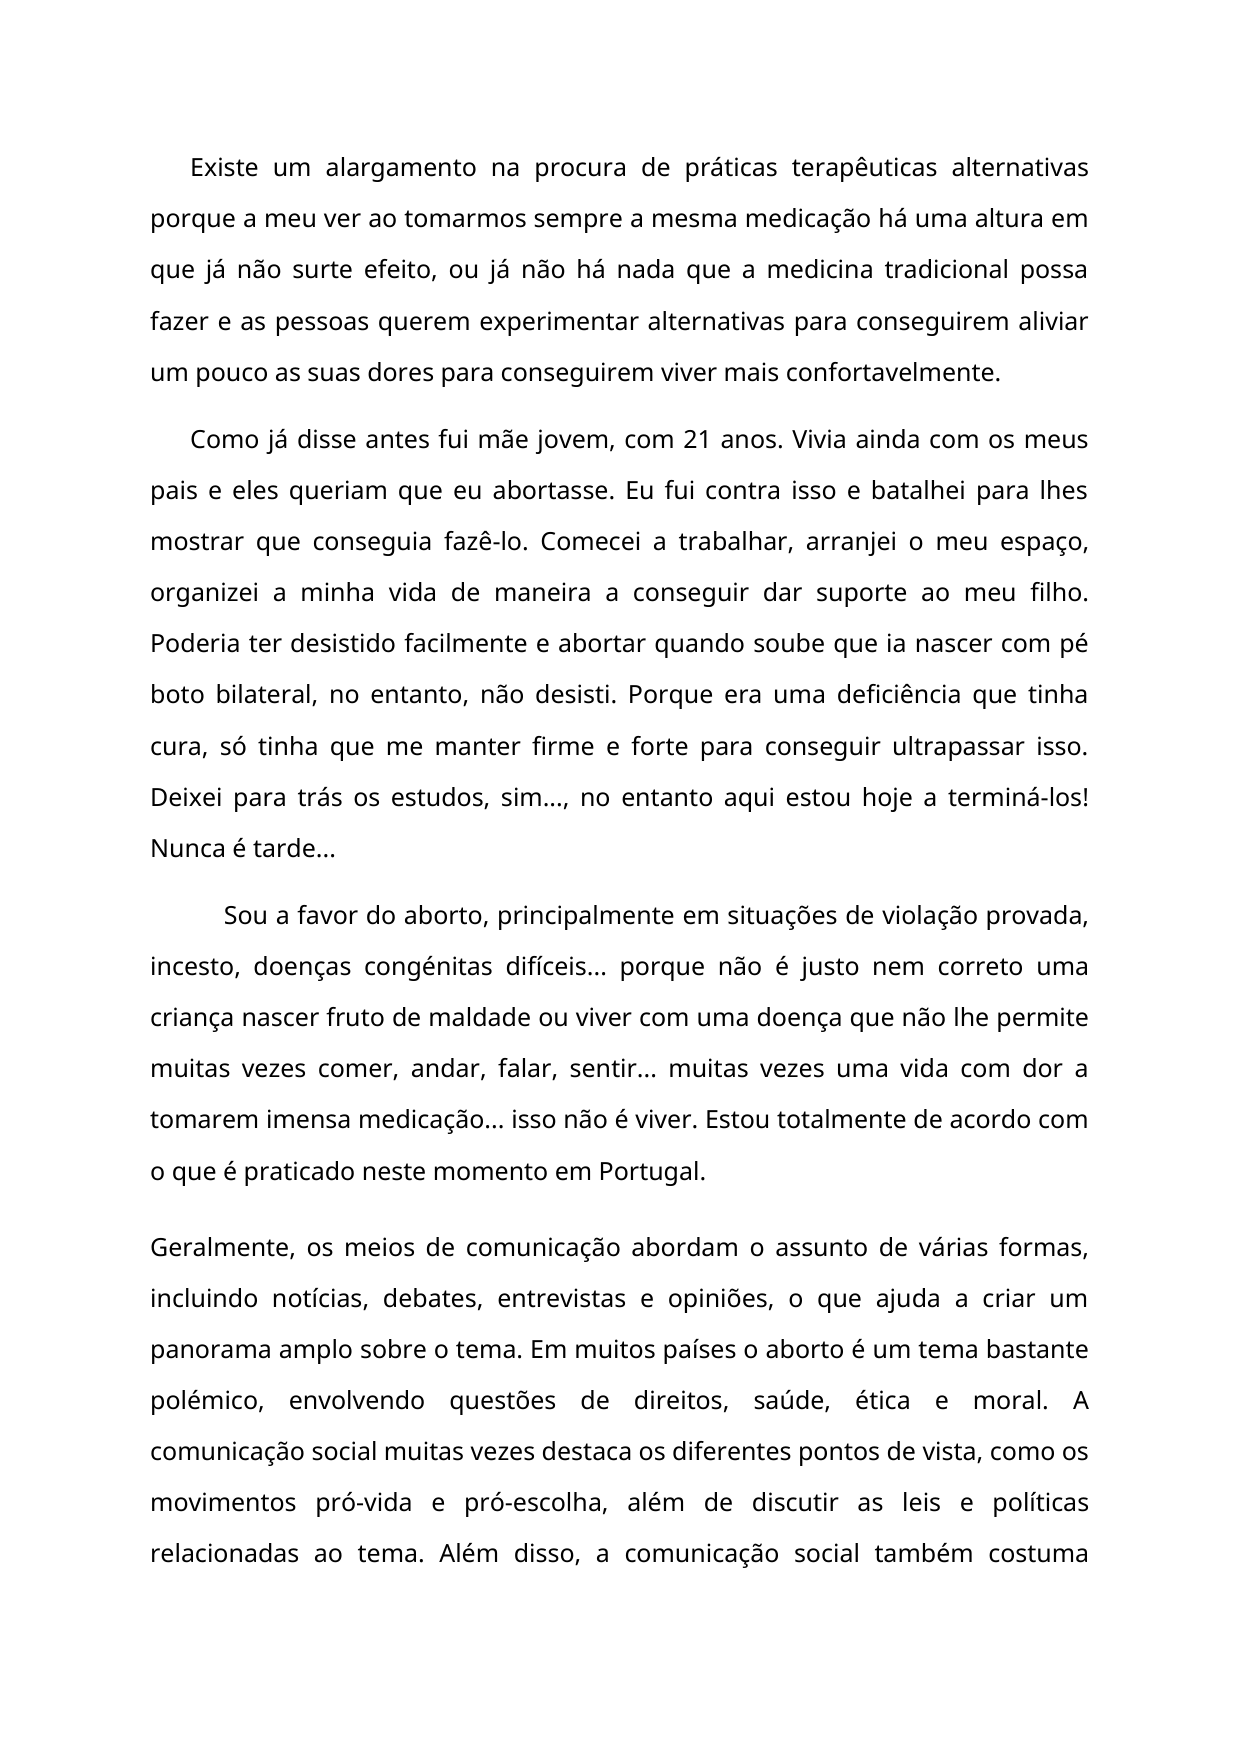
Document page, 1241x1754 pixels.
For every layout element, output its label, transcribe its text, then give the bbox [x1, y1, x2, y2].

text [150, 1229, 1090, 1569]
text Sou a favor do aborto, principalmente em situações de violação provada, incesto, doenças congénitas difíceis... porque não é justo nem correto uma criança nascer fruto de maldade ou viver com uma doença que não lhe permite muitas vezes comer, andar, falar, sentir... muitas vezes uma vida com dor a tomarem imensa medicação... isso não é viver. Estou totalmente de acordo com o que é praticado neste momento em Portugal. [150, 898, 1090, 1187]
text Como já disse antes fui mãe jovem, com 21 anos. Vivia ainda com os meus pais e eles queriam que eu abortasse. Eu fui contra isso e batalhei para lhes mostrar que conseguia fazê-lo. Comecei a trabalhar, arranjei o meu espaço, organizei a minha vida de maneira a conseguir dar suporte ao meu filho. Poderia ter desistido facilmente e abortar quando soube que ia nascer com pé boto bilateral, no entanto, não desisti. Porque era uma deficiência que tinha cura, só tinha que me manter firme e forte para conseguir ultrapassar isso. Deixei para trás os estudos, sim..., no entanto aqui estou hoje a terminá-los! Nunca é tarde... [150, 422, 1090, 864]
text Existe um alargamento na procura de práticas terapêuticas alternativas porque a meu ver ao tomarmos sempre a mesma medicação há uma altura em que já não surte efeito, ou já não há nada que a medicina tradicional possa fazer e as pessoas querem experimentar alternativas para conseguirem aliviar um pouco as suas dores para conseguirem viver mais confortavelmente. [150, 150, 1090, 388]
